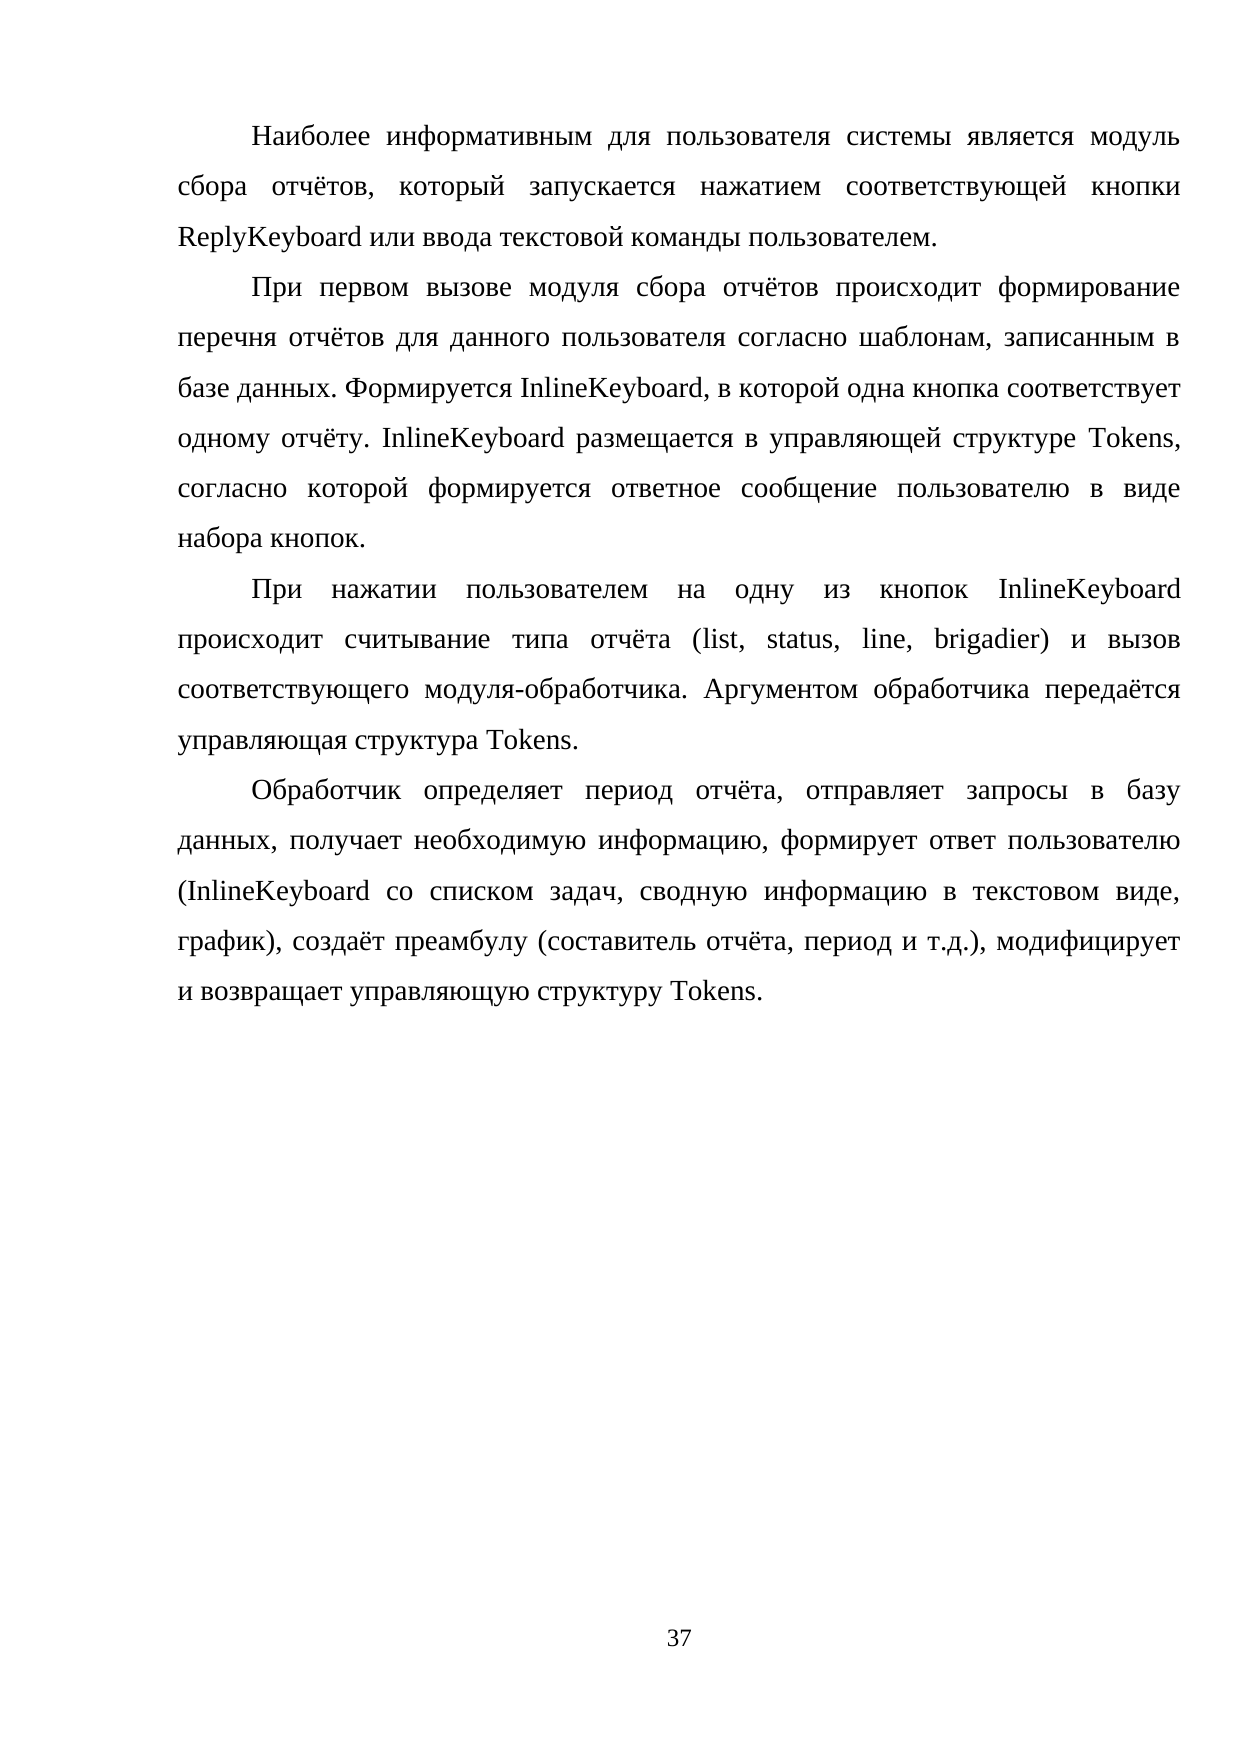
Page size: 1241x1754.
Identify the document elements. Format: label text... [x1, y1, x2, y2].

text При первом вызове модуля сбора отчётов происходит формирование перечня отчётов для данного пользователя согласно шаблонам, записанным в базе данных. Формируется InlineKeyboard, в которой одна кнопка соответствует одному отчёту. InlineKeyboard размещается в управляющей структуре Tokens, согласно которой формируется ответное сообщение пользователю в виде набора кнопок. [177, 269, 1181, 554]
text Обработчик определяет период отчёта, отправляет запросы в базу данных, получает необходимую информацию, формирует ответ пользователю (InlineKeyboard со списком задач, сводную информацию в текстовом виде, график), создаёт преамбулу (составитель отчёта, период и т.д.), модифицирует и возвращает управляющую структуру Tokens. [177, 772, 1181, 1007]
text При нажатии пользователем на одну из кнопок InlineKeyboard происходит считывание типа отчёта (list, status, line, brigadier) и вызов соответствующего модуля-обработчика. Аргументом обработчика передаётся управляющая структура Tokens. [177, 571, 1181, 755]
text Наиболее информативным для пользователя системы является модуль сбора отчётов, который запускается нажатием соответствующей кнопки ReplyKeyboard или ввода текстовой команды пользователем. [177, 118, 1181, 252]
